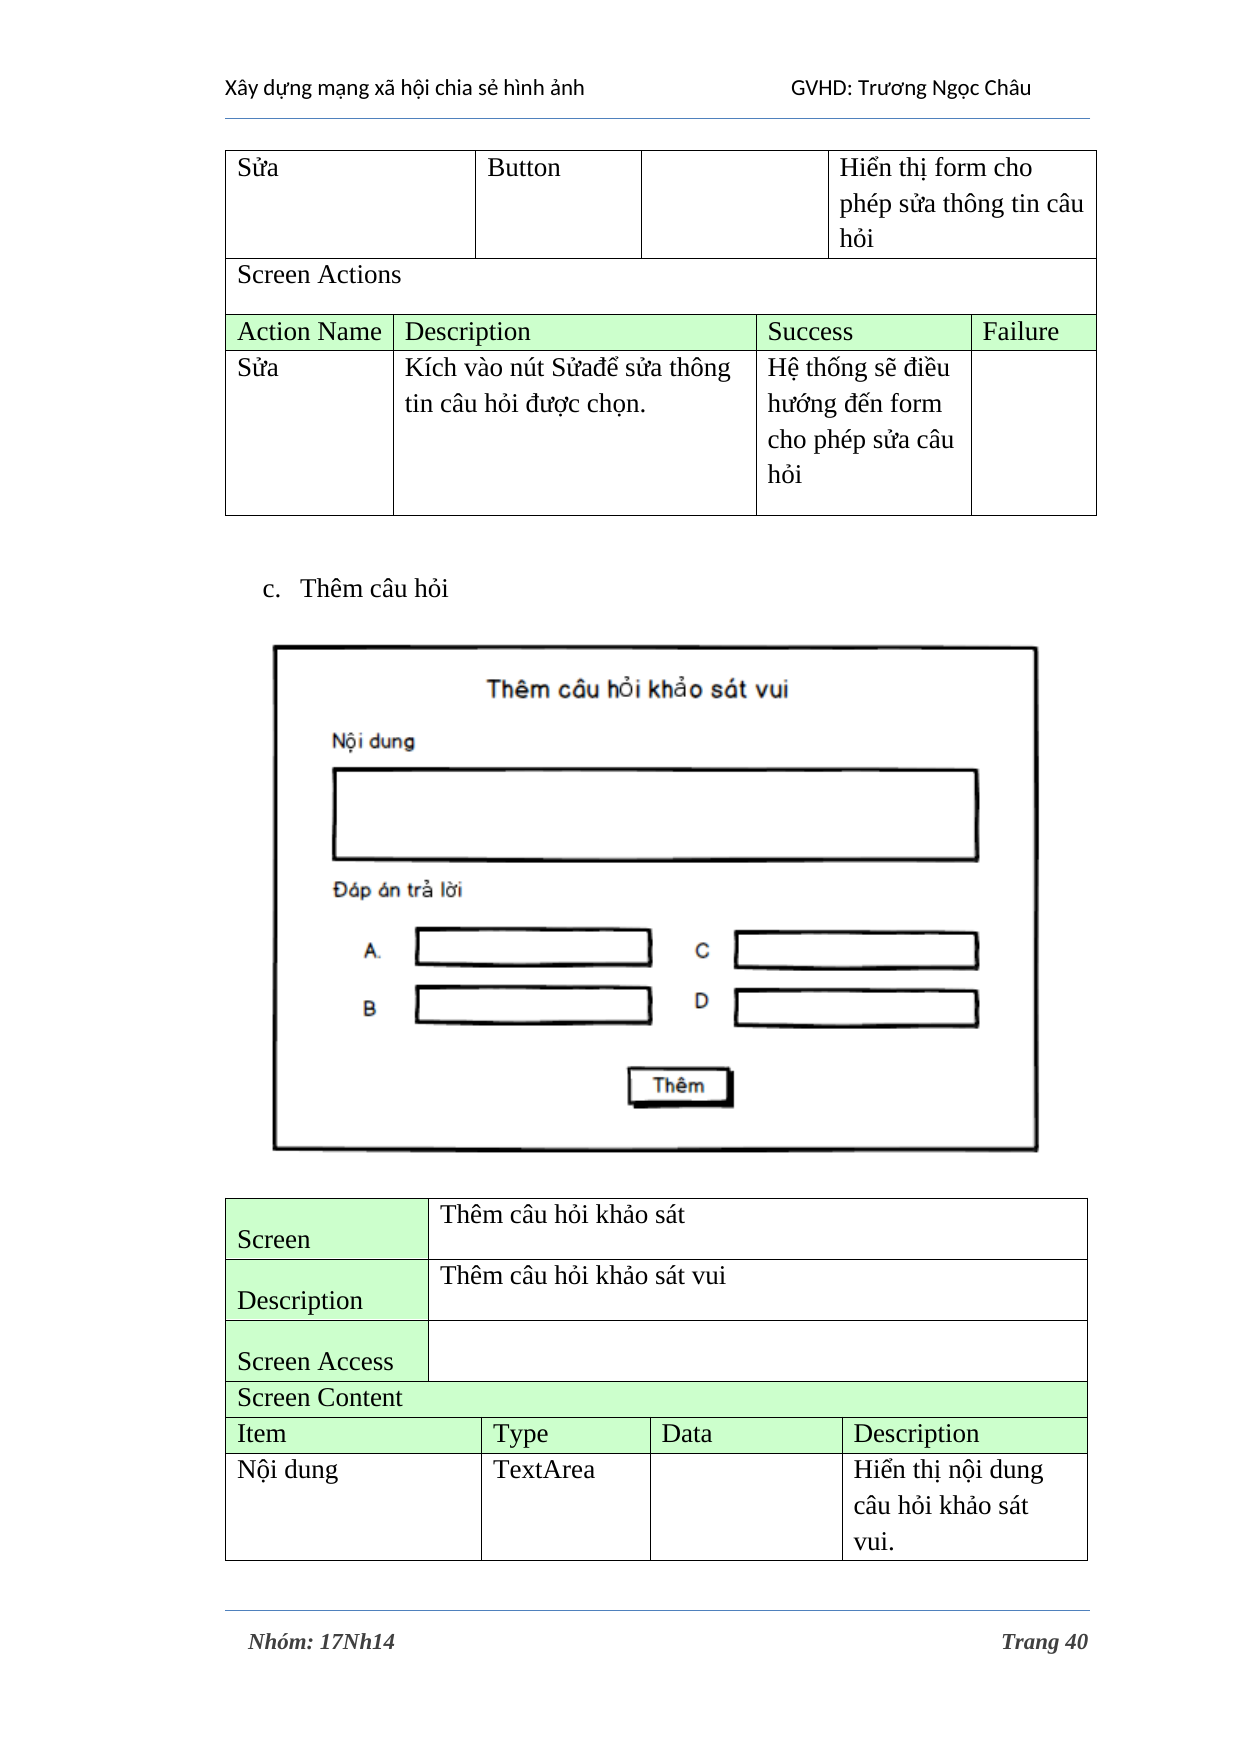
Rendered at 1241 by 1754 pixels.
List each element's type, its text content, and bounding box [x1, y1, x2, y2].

table_cell TextArea [482, 1454, 650, 1560]
table_cell [651, 1454, 842, 1560]
table_cell Thêm câu hỏi khảo sát vui [429, 1260, 1087, 1319]
table_cell [429, 1321, 1087, 1381]
list Thêm câu hỏi [262, 572, 1090, 603]
table_cell Type [482, 1418, 650, 1453]
table_cell Hệ thống sẽ điều hướng đến form cho phép sửa câu hỏi [757, 351, 971, 514]
table_cell Hiển thị form cho phép sửa thông tin câu hỏi [829, 151, 1096, 257]
table_cell Hiển thị nội dung câu hỏi khảo sát vui. [843, 1454, 1087, 1560]
table_cell Failure [972, 315, 1096, 350]
table_cell Description [226, 1260, 428, 1319]
table_cell Button [476, 151, 641, 257]
table_cell Screen Access [226, 1321, 428, 1381]
table_cell Screen Actions [226, 259, 1096, 314]
table_cell [972, 351, 1096, 514]
table_cell Data [651, 1418, 842, 1453]
table_cell Success [757, 315, 971, 350]
table_cell Item [226, 1418, 481, 1453]
table_cell Kích vào nút Sửađể sửa thông tin câu hỏi được chọn. [394, 351, 756, 514]
table_cell Sửa [226, 351, 393, 514]
table_cell Nội dung [226, 1454, 481, 1560]
table_cell Description [394, 315, 756, 350]
table_header Thêm câu hỏi khảo sát [429, 1199, 1087, 1258]
picture [262, 628, 1061, 1173]
table_cell Sửa [226, 151, 475, 257]
table_cell Screen Content [226, 1382, 1087, 1417]
table_cell Action Name [226, 315, 393, 350]
table_cell [642, 151, 828, 257]
table_cell Description [843, 1418, 1087, 1453]
table_header Screen [226, 1199, 428, 1258]
